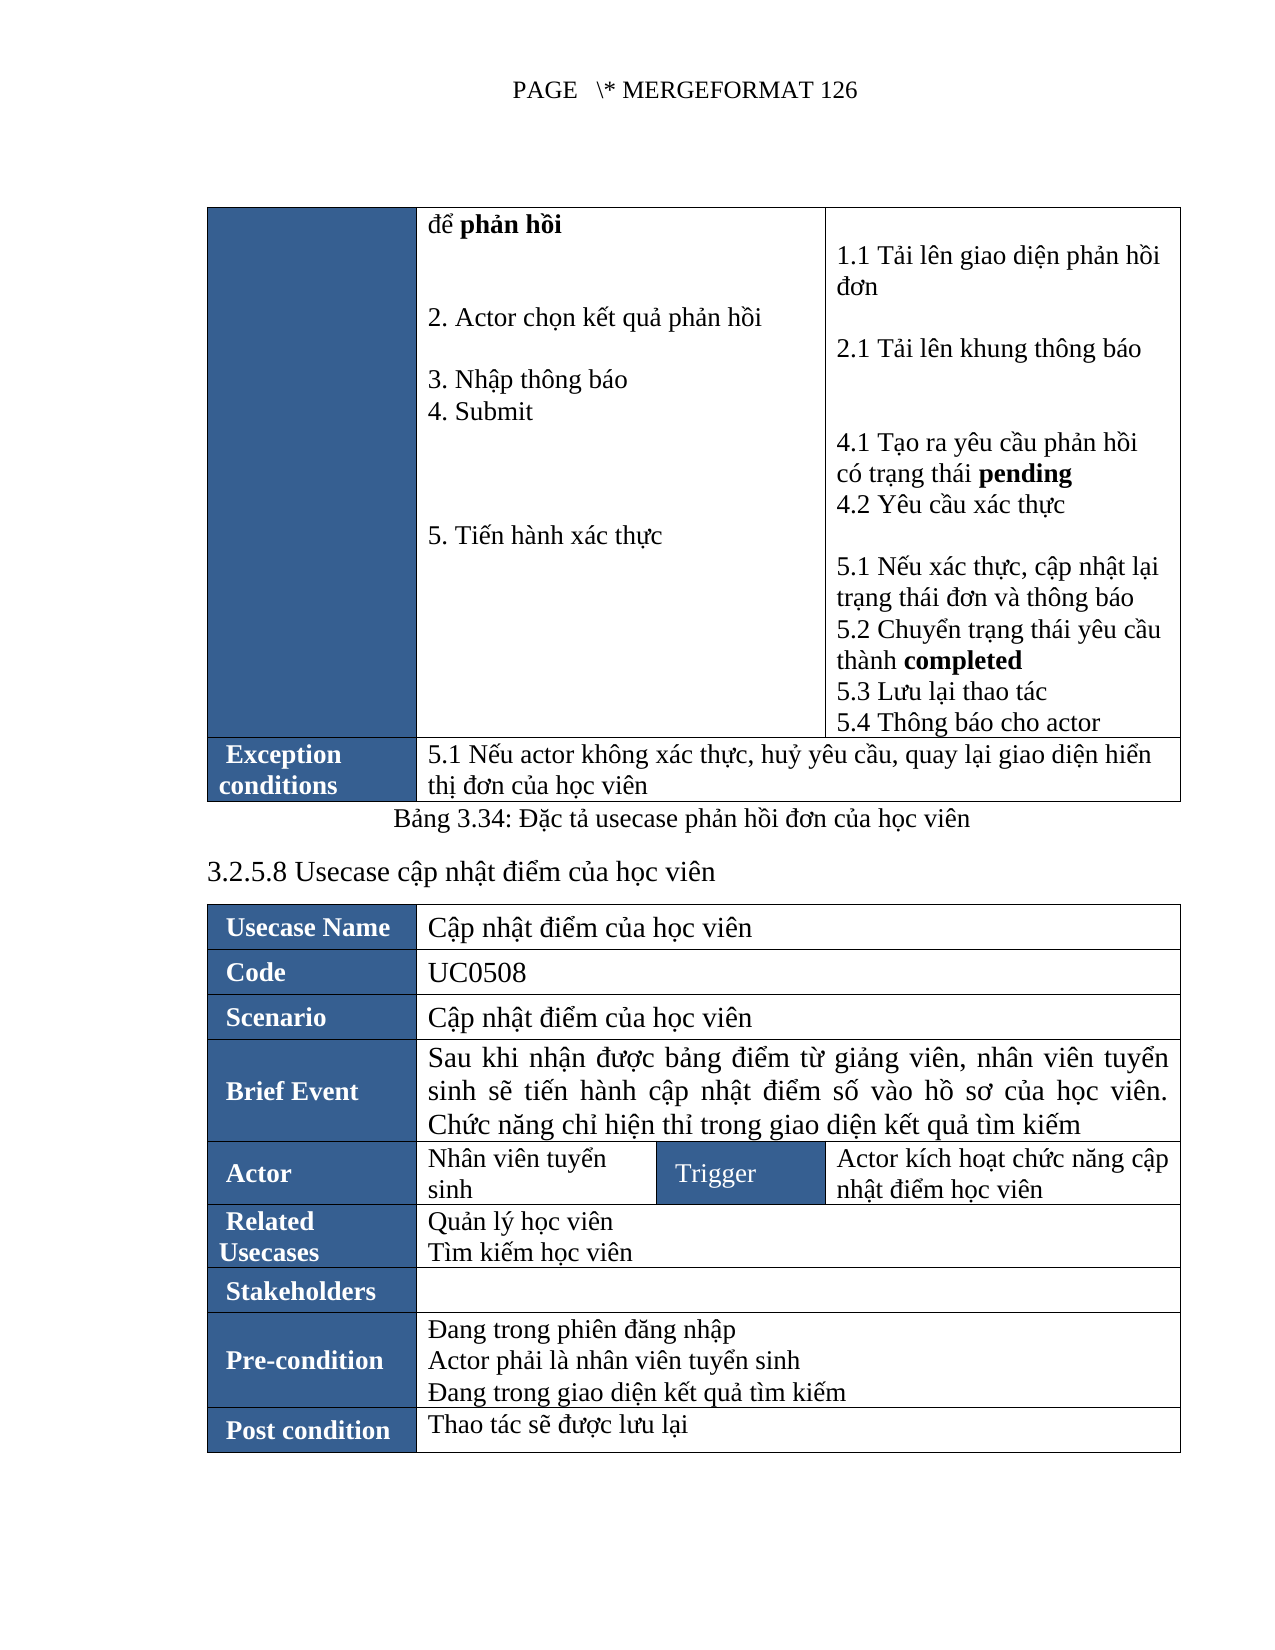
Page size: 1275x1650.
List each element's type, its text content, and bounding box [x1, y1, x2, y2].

table_cell Đang trong phiên đăng nhập Actor phải là nhân viên tuyển sinh Đang trong giao diện kết quả tìm kiếm [417, 1313, 1180, 1407]
table_cell Pre-condition [208, 1313, 416, 1407]
table_header Usecase Name [208, 905, 416, 949]
table_cell UC0508 [417, 950, 1180, 994]
table_cell 5.1 Nếu actor không xác thực, huỷ yêu cầu, quay lại giao diện hiển thị đơn của học viên [417, 738, 1180, 801]
table_cell Brief Event [208, 1040, 416, 1141]
table_cell Cập nhật điểm của học viên [417, 995, 1180, 1039]
table_cell Sau khi nhận được bảng điểm từ giảng viên, nhân viên tuyển sinh sẽ tiến hành cập nhật điểm số vào hồ sơ của học viên. Chức năng chỉ hiện thỉ trong giao diện kết quả tìm kiếm [417, 1040, 1180, 1141]
table_cell Code [208, 950, 416, 994]
table_cell Quản lý học viên Tìm kiếm học viên [417, 1205, 1180, 1267]
table_cell Related Usecases [208, 1205, 416, 1267]
table_cell [208, 208, 416, 737]
table_cell Stakeholders [208, 1268, 416, 1312]
text 3.2.5.8 Usecase cập nhật điểm của học viên [207, 854, 1157, 887]
table_header Cập nhật điểm của học viên [417, 905, 1180, 949]
table_cell Exception conditions [208, 738, 416, 801]
table_cell [417, 1268, 1180, 1312]
table_cell Scenario [208, 995, 416, 1039]
table_cell Trigger [657, 1142, 825, 1204]
table_cell Actor [208, 1142, 416, 1204]
table_cell Actor kích hoạt chức năng cập nhật điểm học viên [826, 1142, 1180, 1204]
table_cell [826, 208, 1180, 737]
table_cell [417, 208, 825, 737]
table_cell Nhân viên tuyển sinh [417, 1142, 656, 1204]
table_cell Thao tác sẽ được lưu lại [417, 1408, 1180, 1452]
table_cell Post condition [208, 1408, 416, 1452]
